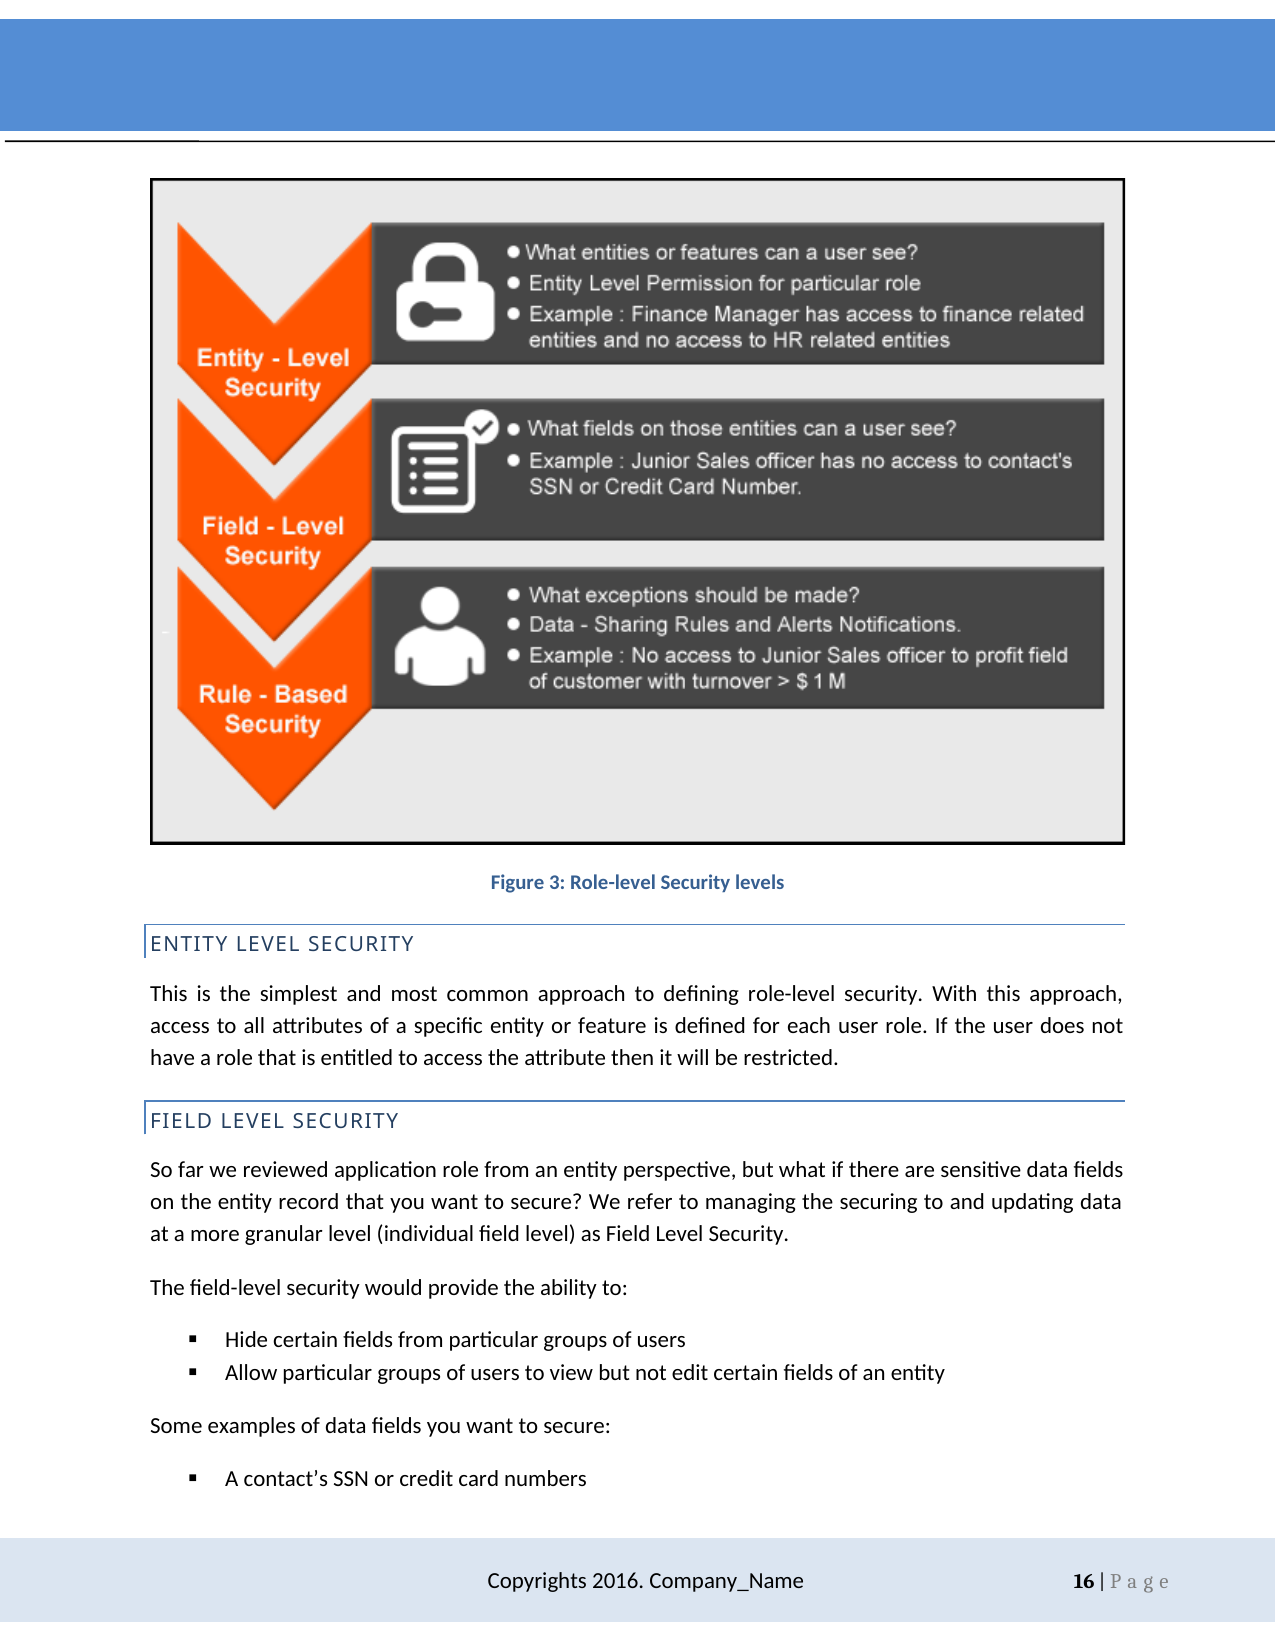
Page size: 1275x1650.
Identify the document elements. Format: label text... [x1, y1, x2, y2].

list Hide certain fields from particular groups of users [187, 1326, 1125, 1354]
list Allow particular groups of users to view but not edit certain fields of an entity [187, 1358, 1125, 1386]
text So far we reviewed application role from an entity perspective, but what if there are sensitive data fields on the entity record that you want to secure? We refer to managing the securing to and updating data at a more granular level (individual field level) as Field Level Security. [150, 1155, 1125, 1248]
text Some examples of data fields you want to secure: [150, 1411, 1125, 1439]
picture [150, 178, 1125, 845]
text The field-level security would provide the ability to: [150, 1273, 1125, 1301]
text This is the simplest and most common approach to defining role-level security. With this approach, access to all attributes of a specific entity or feature is defined for each user role. If the user does not have a role that is entitled to access the attribute then it will be restricted. [150, 979, 1125, 1071]
subtitle FIELD LEVEL SECURITY [146, 1102, 1125, 1134]
list A contact’s SSN or credit card numbers [187, 1464, 1125, 1492]
subtitle ENTITY LEVEL SECURITY [146, 925, 1125, 958]
